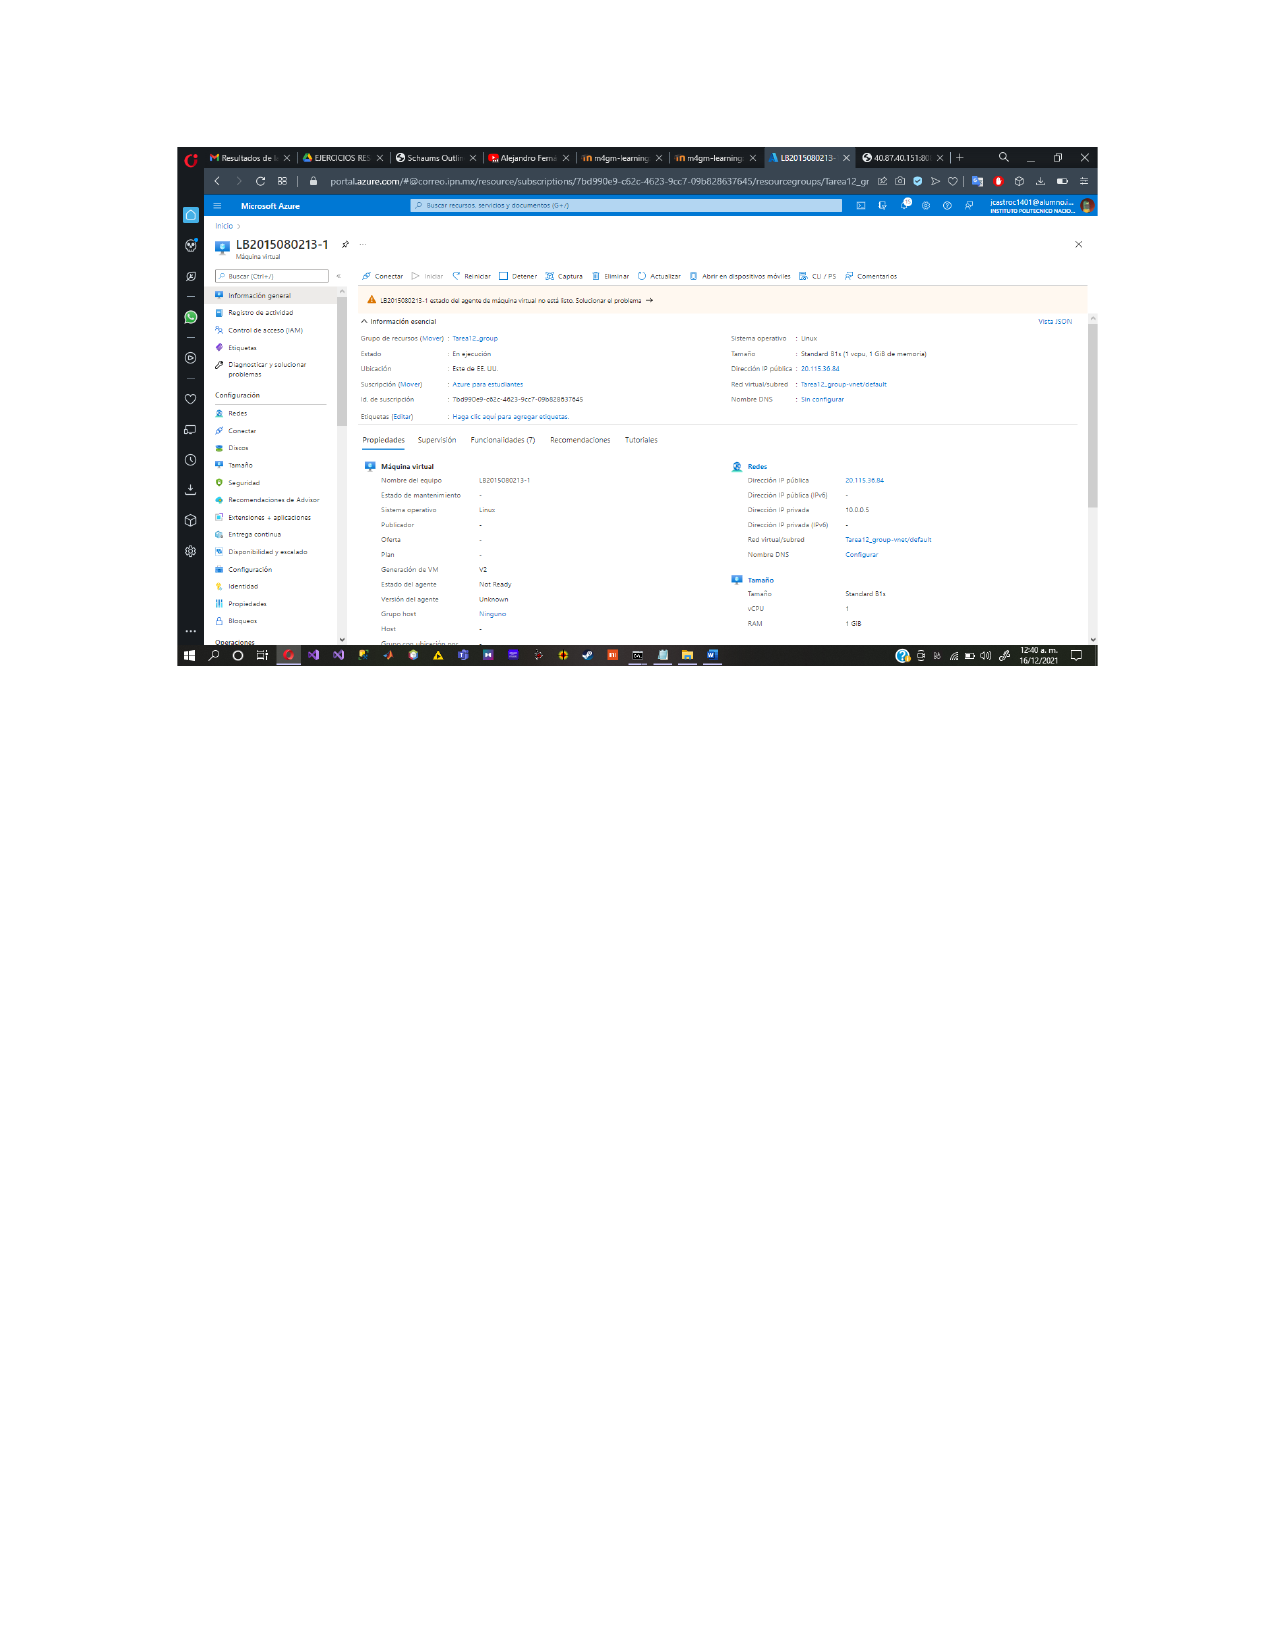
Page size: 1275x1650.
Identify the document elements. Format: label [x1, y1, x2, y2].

picture [177, 147, 1098, 666]
